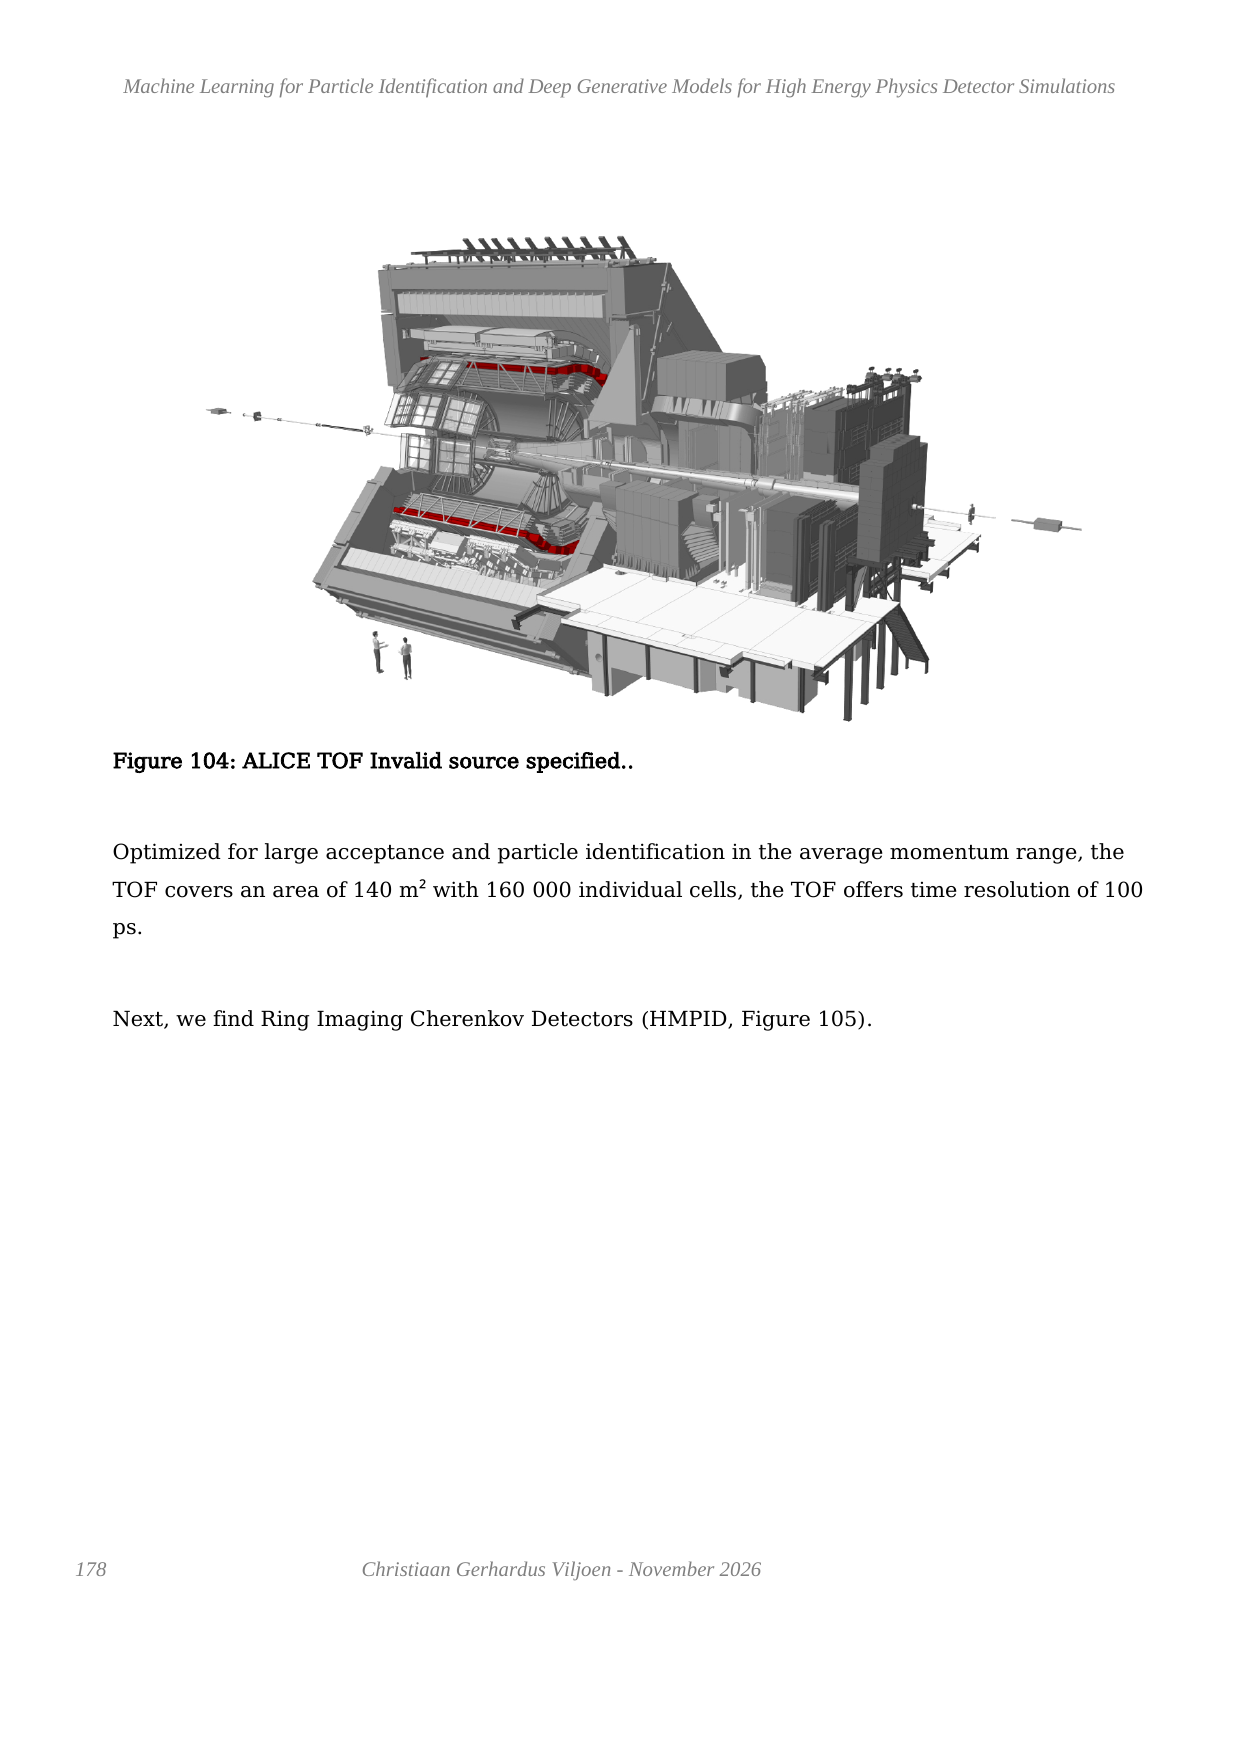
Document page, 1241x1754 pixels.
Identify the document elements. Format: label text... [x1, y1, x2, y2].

text Optimized for large acceptance and particle identification in the average momentum range, the TOF covers an area of 140 m² with 160 000 individual cells, the TOF offers time resolution of 100 ps. [112, 839, 1165, 939]
picture [196, 226, 1082, 727]
text Figure 104: ALICE TOF . [112, 747, 1165, 772]
text Next, we find Ring Imaging Cherenkov Detectors (HMPID, Figure 101). [112, 1006, 1165, 1031]
